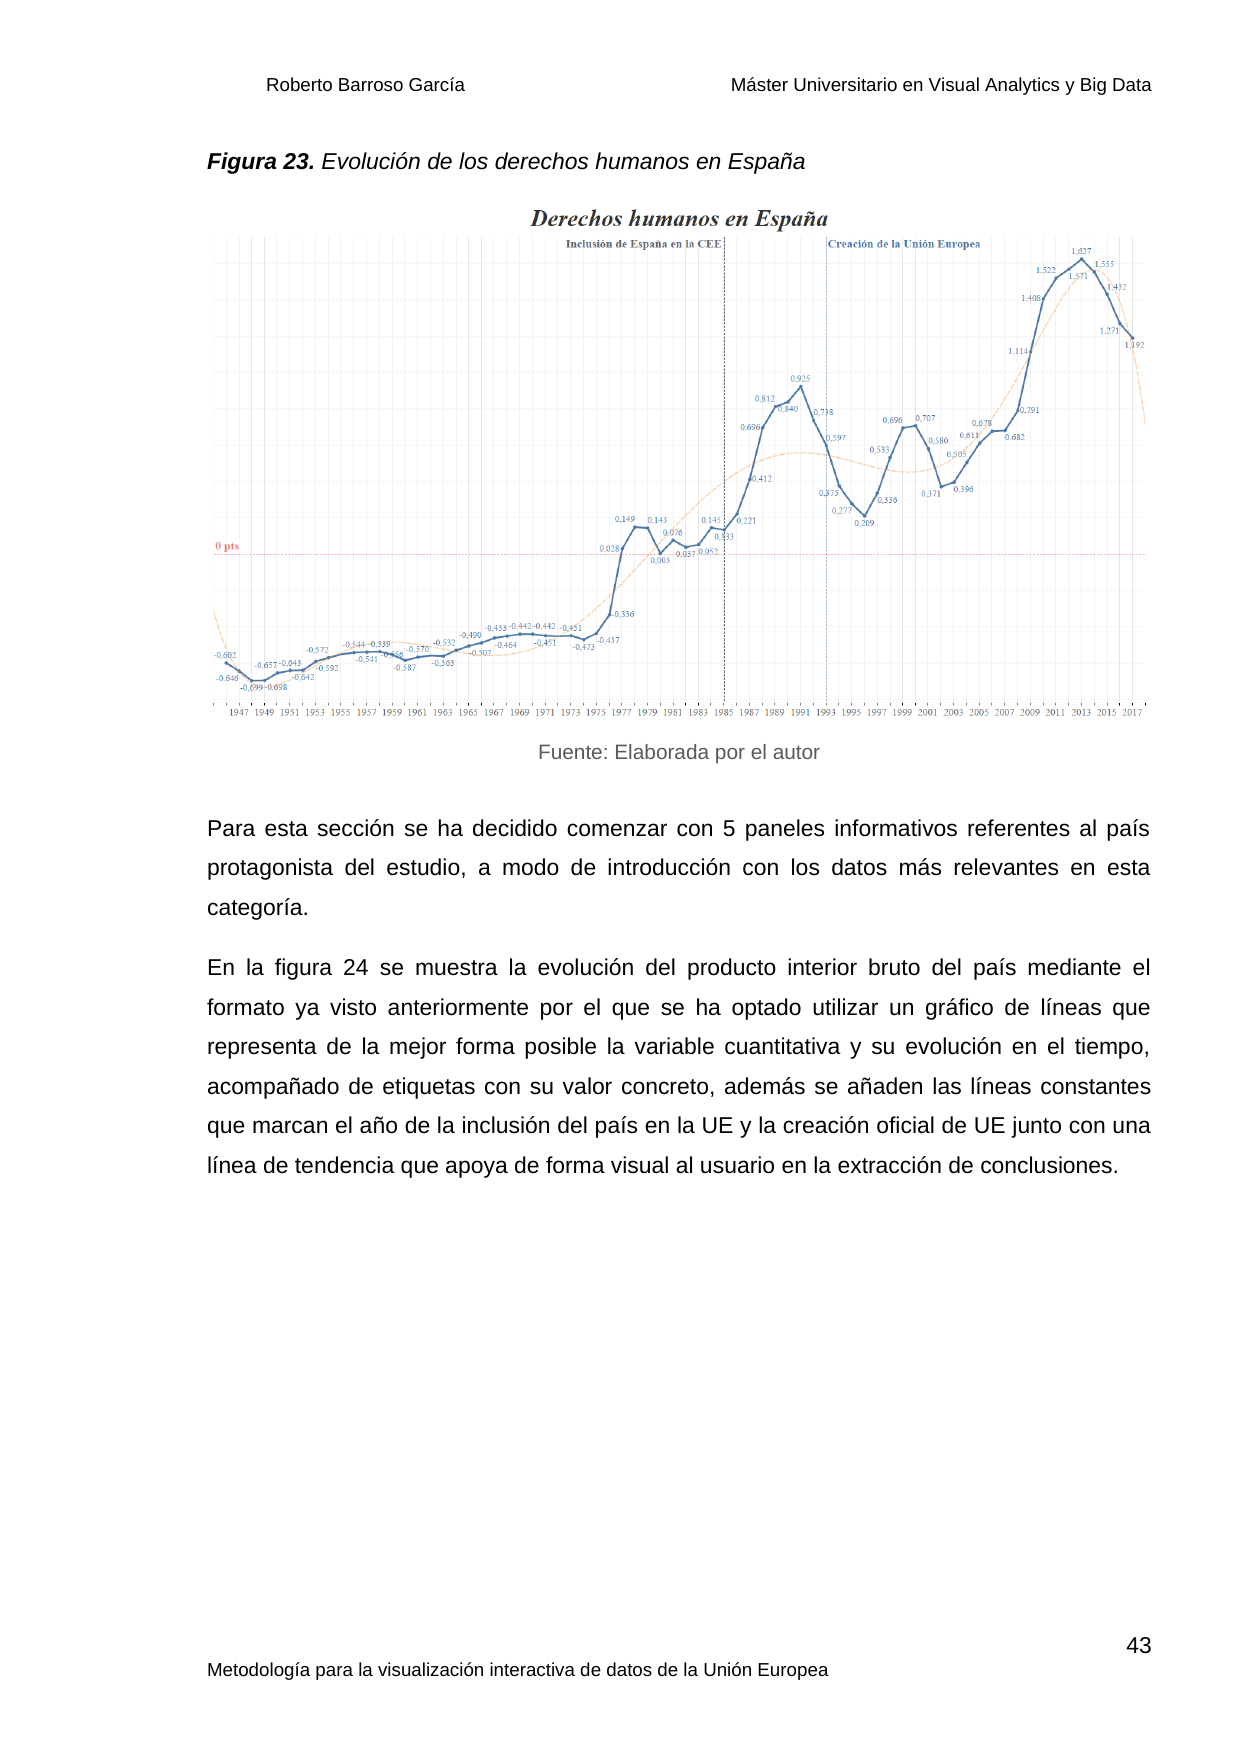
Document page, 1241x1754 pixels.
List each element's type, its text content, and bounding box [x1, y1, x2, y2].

text Para esta sección se ha decidido comenzar con 5 paneles informativos referentes al país protagonista del estudio, a modo de introducción con los datos más relevantes en esta categoría. [207, 815, 1152, 920]
text Fuente: Elaborada por el autor [207, 739, 1152, 763]
text Figura 23. Evolución de los derechos humanos en España [207, 148, 1152, 174]
picture [206, 195, 1152, 727]
text En la figura 24 se muestra la evolución del producto interior bruto del país mediante el formato ya visto anteriormente por el que se ha optado utilizar un gráfico de líneas que representa de la mejor forma posible la variable cuantitativa y su evolución en el tiempo, acompañado de etiquetas con su valor concreto, además se añaden las líneas constantes que marcan el año de la inclusión del país en la UE y la creación oficial de UE junto con una línea de tendencia que apoya de forma visual al usuario en la extracción de conclusiones. [207, 954, 1152, 1178]
